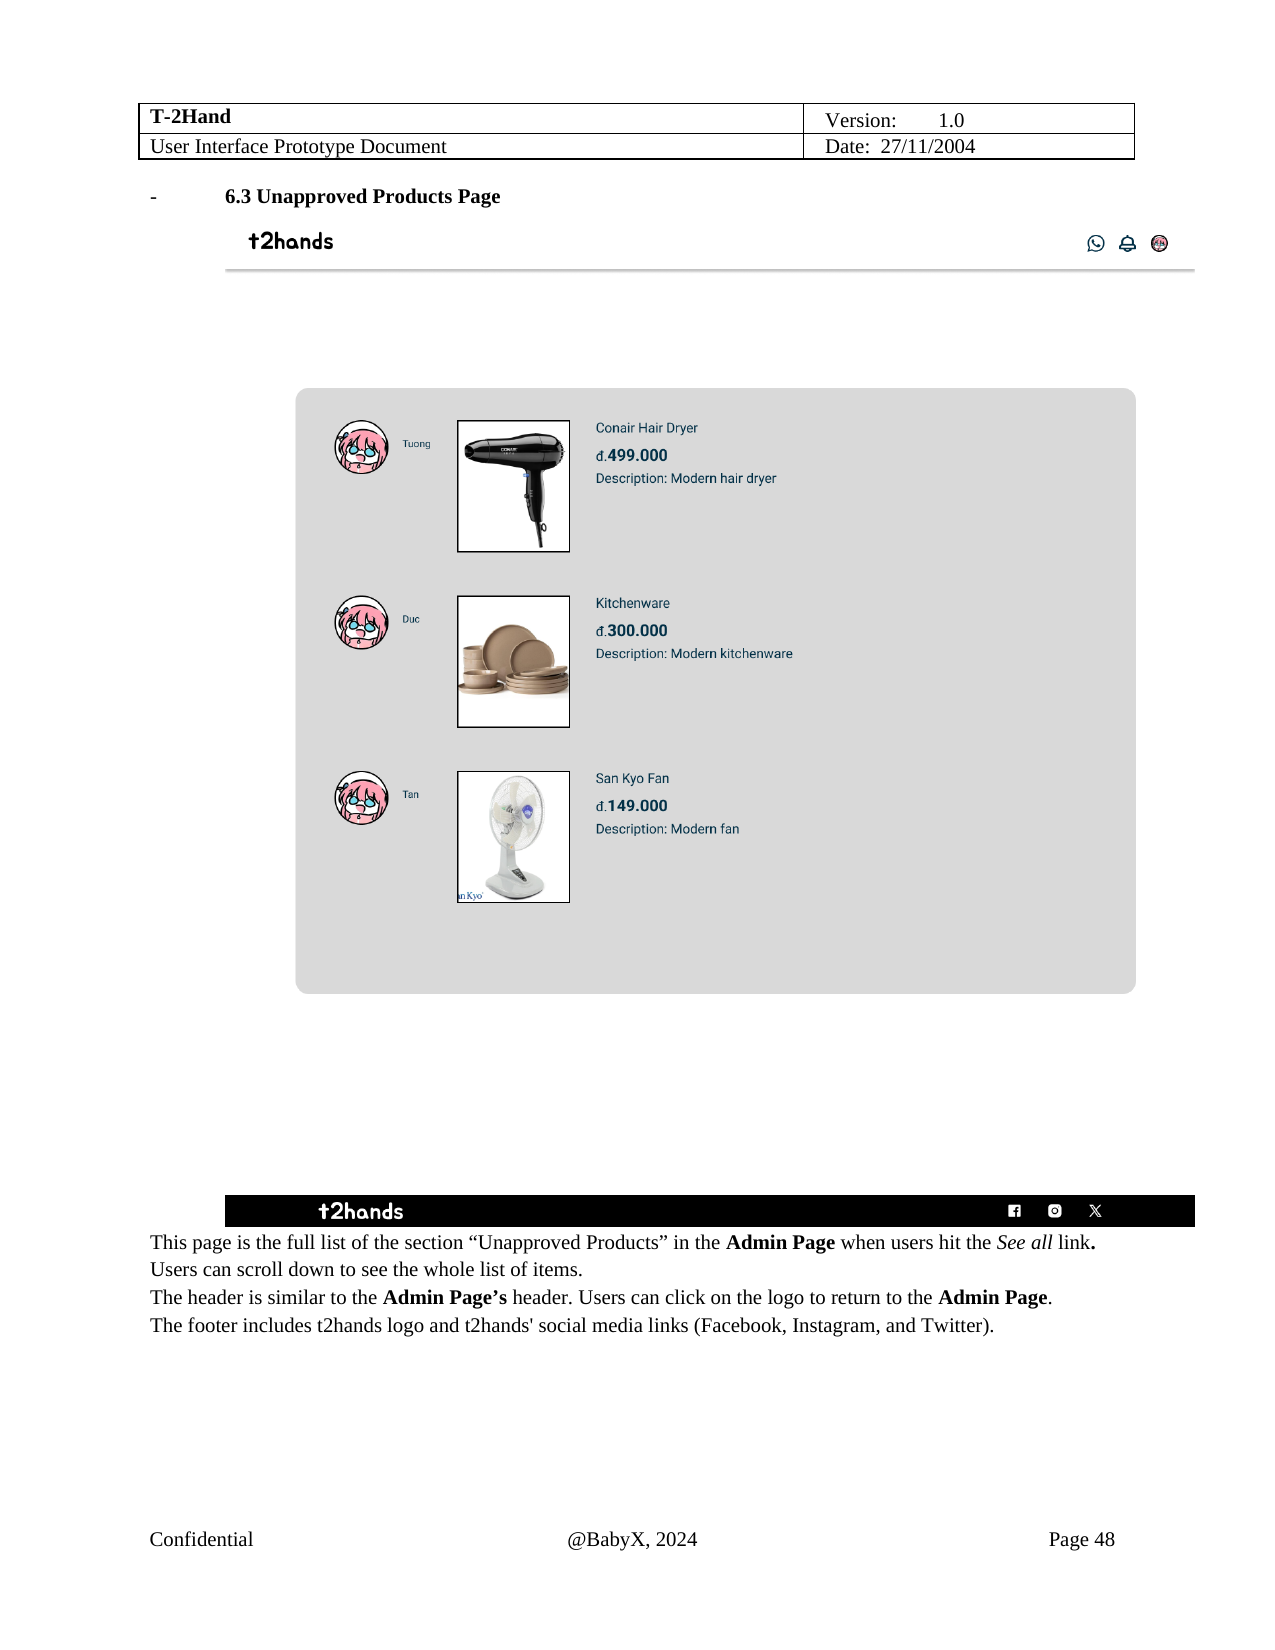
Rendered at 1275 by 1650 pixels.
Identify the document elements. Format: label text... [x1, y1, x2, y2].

text The footer includes t2hands logo and t2hands' social media links (Facebook, Instagram, and Twitter). [150, 1312, 1125, 1337]
text This page is the full list of the section “Unapproved Products” in the Admin Page when users hit the See all link. Users can scroll down to see the whole list of items. [150, 1230, 1125, 1281]
picture [225, 217, 1195, 1227]
text The header is similar to the Admin Page’s header. Users can click on the logo to return to the Admin Page. [150, 1285, 1125, 1309]
subtitle 6.3 Unapproved Products Page [150, 184, 1125, 208]
